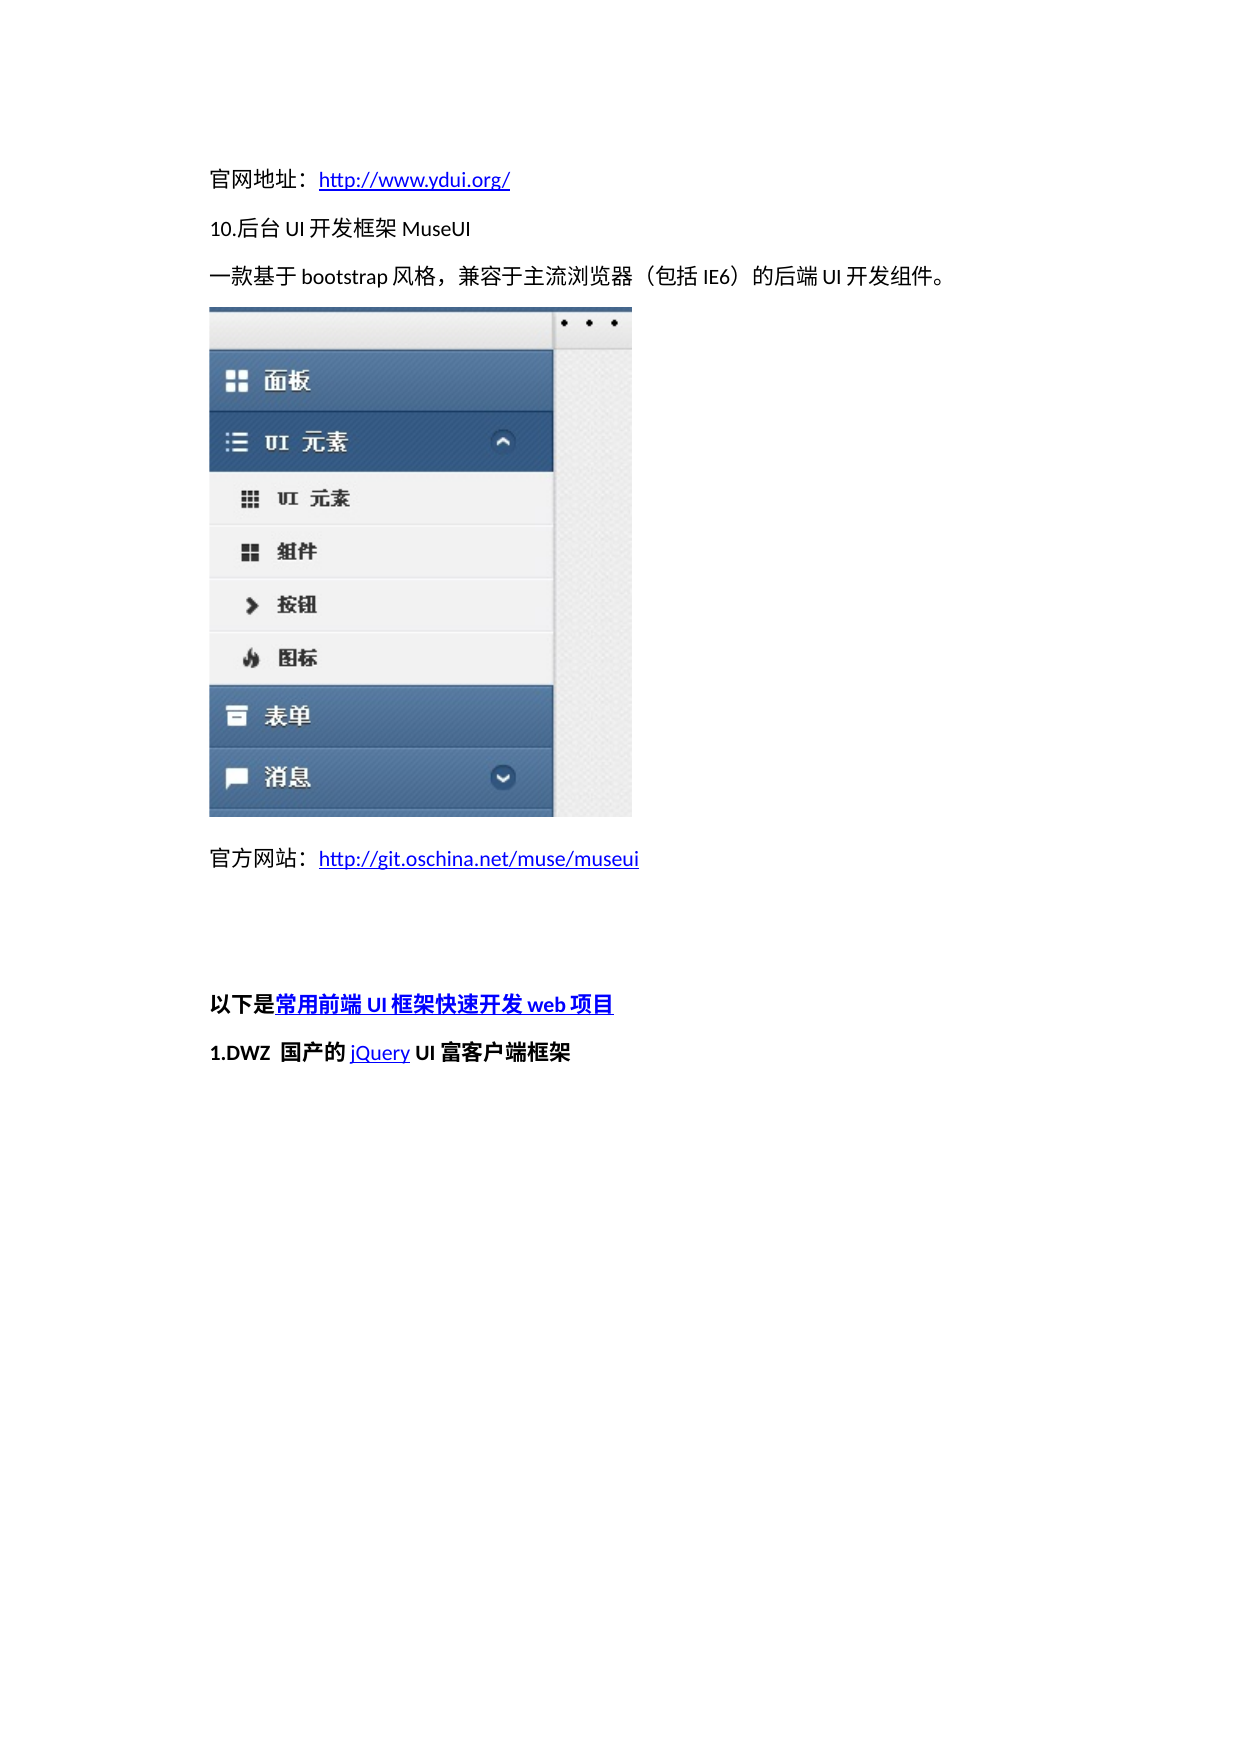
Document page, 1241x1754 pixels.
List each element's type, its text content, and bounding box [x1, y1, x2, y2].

text 官方网站：http://git.oschina.net/muse/museui [209, 840, 1053, 873]
text 1.DWZ 国产的jQuery UI富客户端框架 [209, 1034, 1053, 1067]
text 官网地址：http://www.ydui.org/ [209, 162, 1053, 194]
text 10.后台UI开发框架 MuseUI [209, 210, 1053, 243]
text 以下是常用前端UI框架快速开发web项目 [209, 986, 1053, 1019]
picture [209, 307, 632, 817]
text 一款基于bootstrap风格，兼容于主流浏览器（包括IE6）的后端UI开发组件。 [209, 259, 1053, 291]
